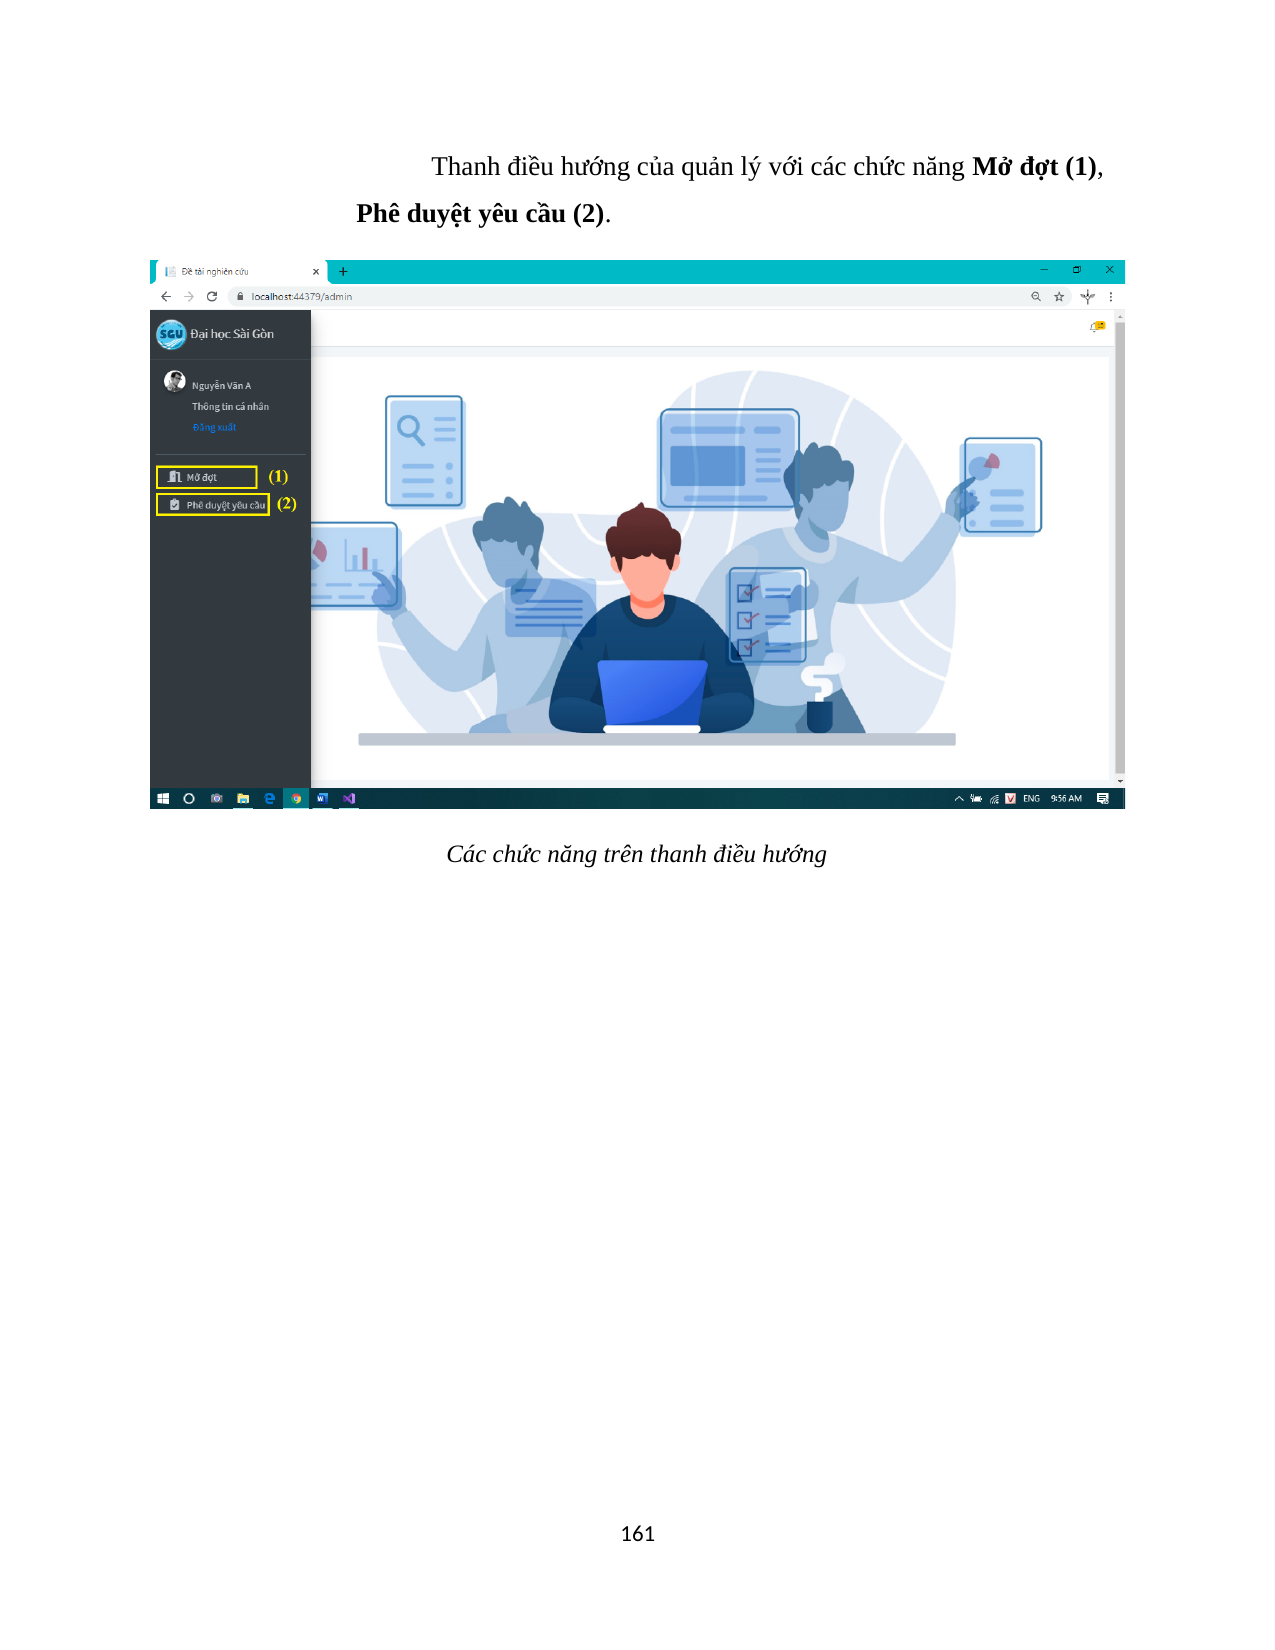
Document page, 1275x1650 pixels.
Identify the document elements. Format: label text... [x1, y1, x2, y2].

picture [150, 260, 1125, 809]
text Các chức năng trên thanh điều hướng [150, 839, 1125, 867]
text Thanh điều hướng của quản lý với các chức năng Mở đợt (1), Phê duyệt yêu cầu (2). [356, 150, 1125, 228]
